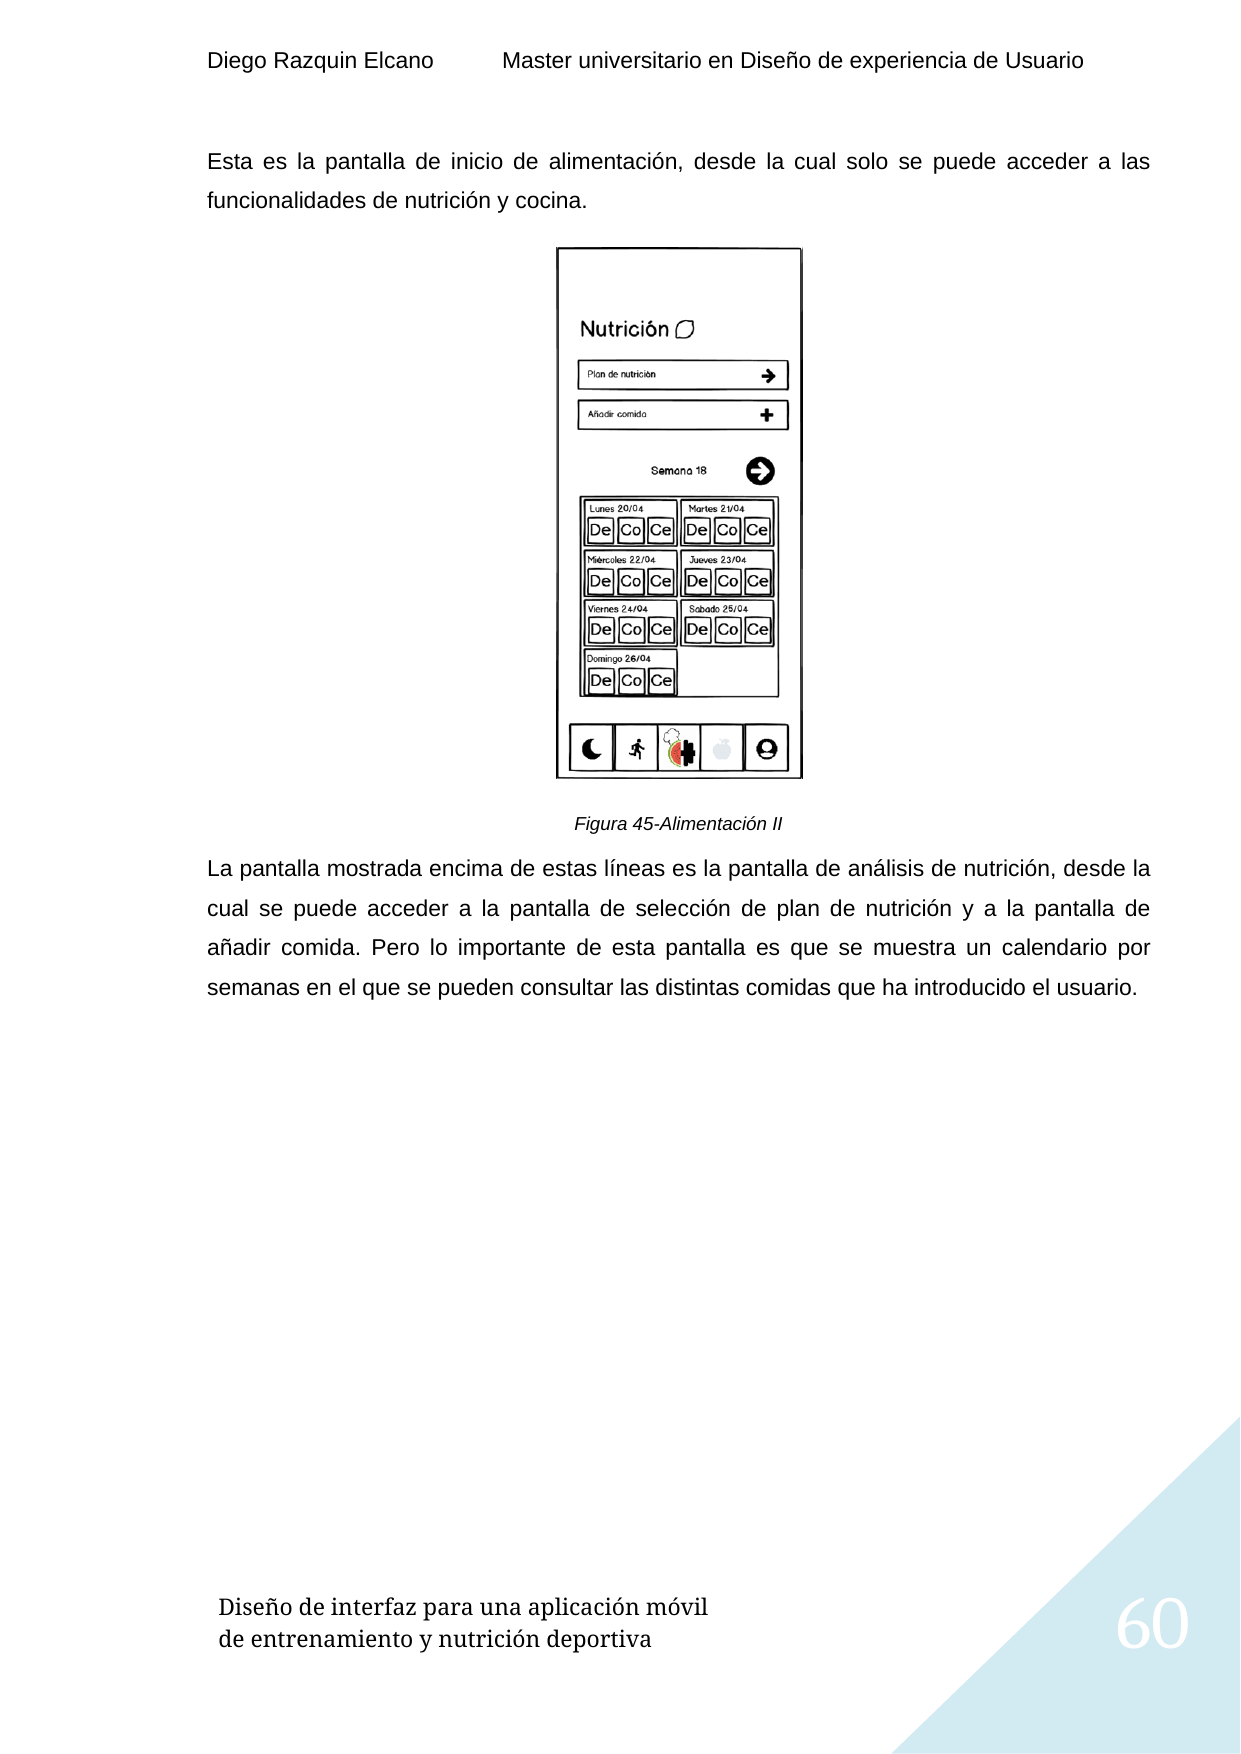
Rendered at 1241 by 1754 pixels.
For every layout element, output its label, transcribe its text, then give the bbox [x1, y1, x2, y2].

text Figura 45-Alimentación II [207, 813, 1152, 834]
picture [206, 247, 1152, 779]
text Esta es la pantalla de inicio de alimentación, desde la cual solo se puede acceder a las funcionalidades de nutrición y cocina. [207, 148, 1152, 213]
text La pantalla mostrada encima de estas líneas es la pantalla de análisis de nutrición, desde la cual se puede acceder a la pantalla de selección de plan de nutrición y a la pantalla de añadir comida. Pero lo importante de esta pantalla es que se muestra un calendario por semanas en el que se pueden consultar las distintas comidas que ha introducido el usuario. [207, 855, 1152, 1000]
